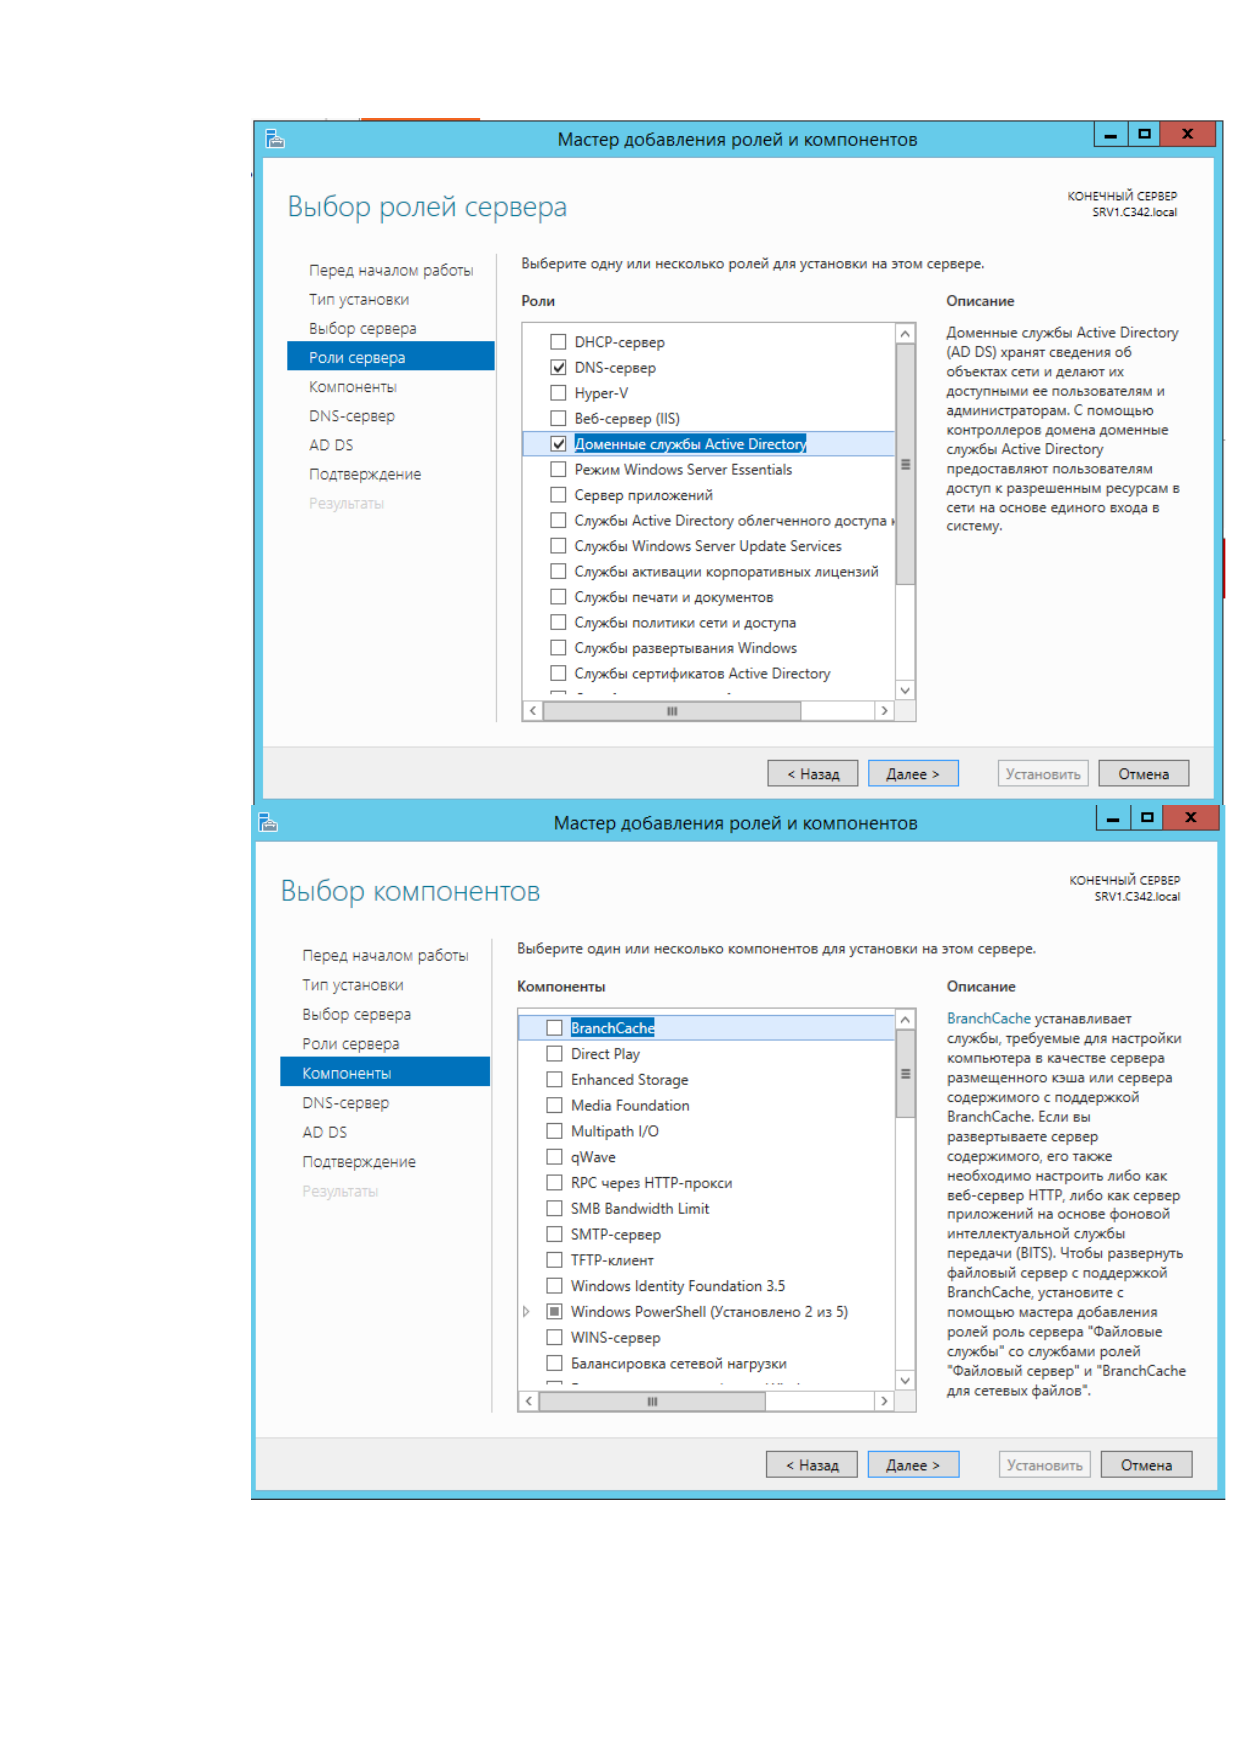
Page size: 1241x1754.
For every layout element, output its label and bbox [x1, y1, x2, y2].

picture [251, 118, 1226, 1500]
